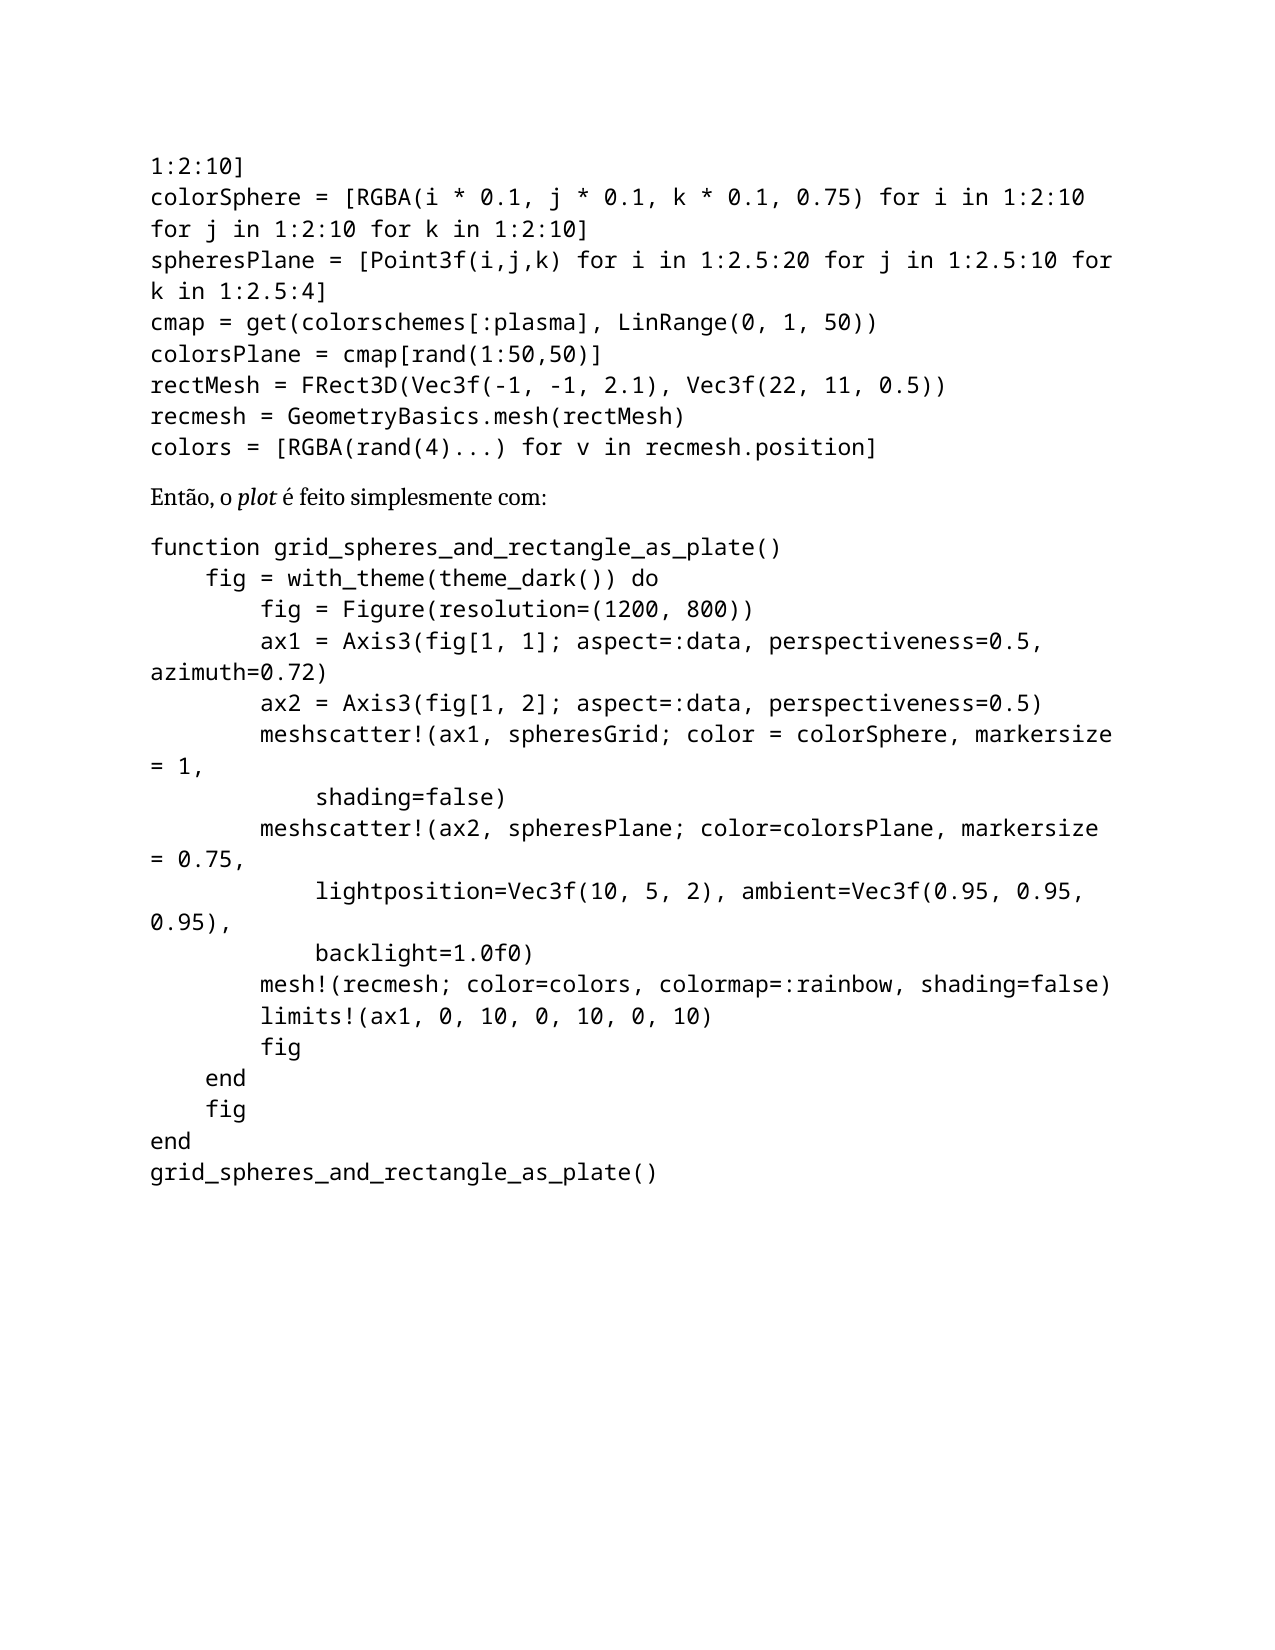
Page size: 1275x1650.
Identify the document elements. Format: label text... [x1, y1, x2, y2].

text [150, 150, 1125, 462]
text function grid_spheres_and_rectangle_as_plate() fig = with_theme(theme_dark()) do fig = Figure(resolution=(1200, 800)) ax1 = Axis3(fig[1, 1]; aspect=:data, perspectiveness=0.5, azimuth=0.72) ax2 = Axis3(fig[1, 2]; aspect=:data, perspectiveness=0.5) meshscatter!(ax1, spheresGrid; color = colorSphere, markersize = 1, shading=false) meshscatter!(ax2, spheresPlane; color=colorsPlane, markersize = 0.75, lightposition=Vec3f(10, 5, 2), ambient=Vec3f(0.95, 0.95, 0.95), backlight=1.0f0) mesh!(recmesh; color=colors, colormap=:rainbow, shading=false) limits!(ax1, 0, 10, 0, 10, 0, 10) fig end fig end grid_spheres_and_rectangle_as_plate() [150, 531, 1125, 1187]
text Então, o plot é feito simplesmente com: [150, 483, 1125, 512]
